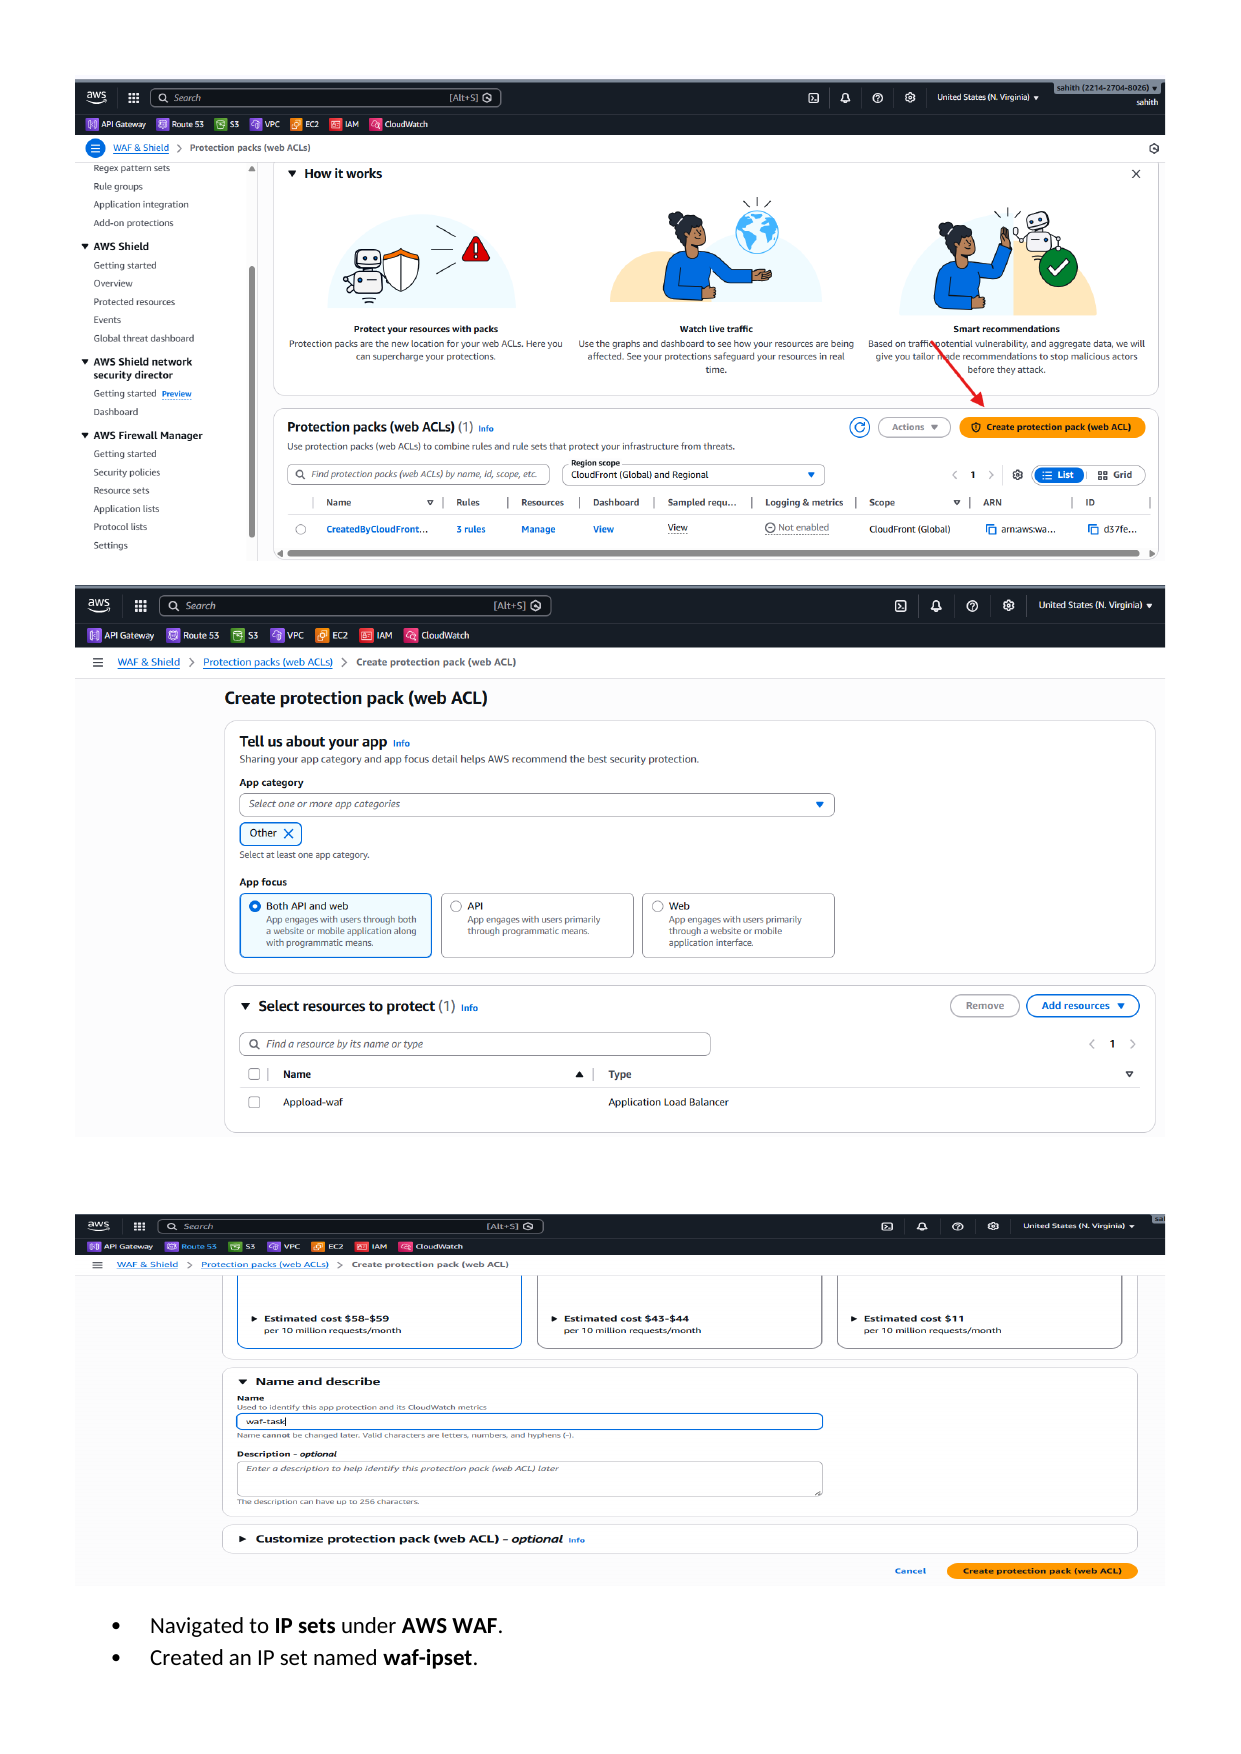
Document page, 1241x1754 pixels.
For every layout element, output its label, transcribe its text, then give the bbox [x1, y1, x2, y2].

picture [75, 1214, 1166, 1586]
list Created an IP set named waf-ipset. [112, 1643, 1165, 1671]
picture [75, 585, 1166, 1137]
list Navigated to IP sets under AWS WAF. [112, 1611, 1165, 1639]
picture [75, 75, 1166, 561]
